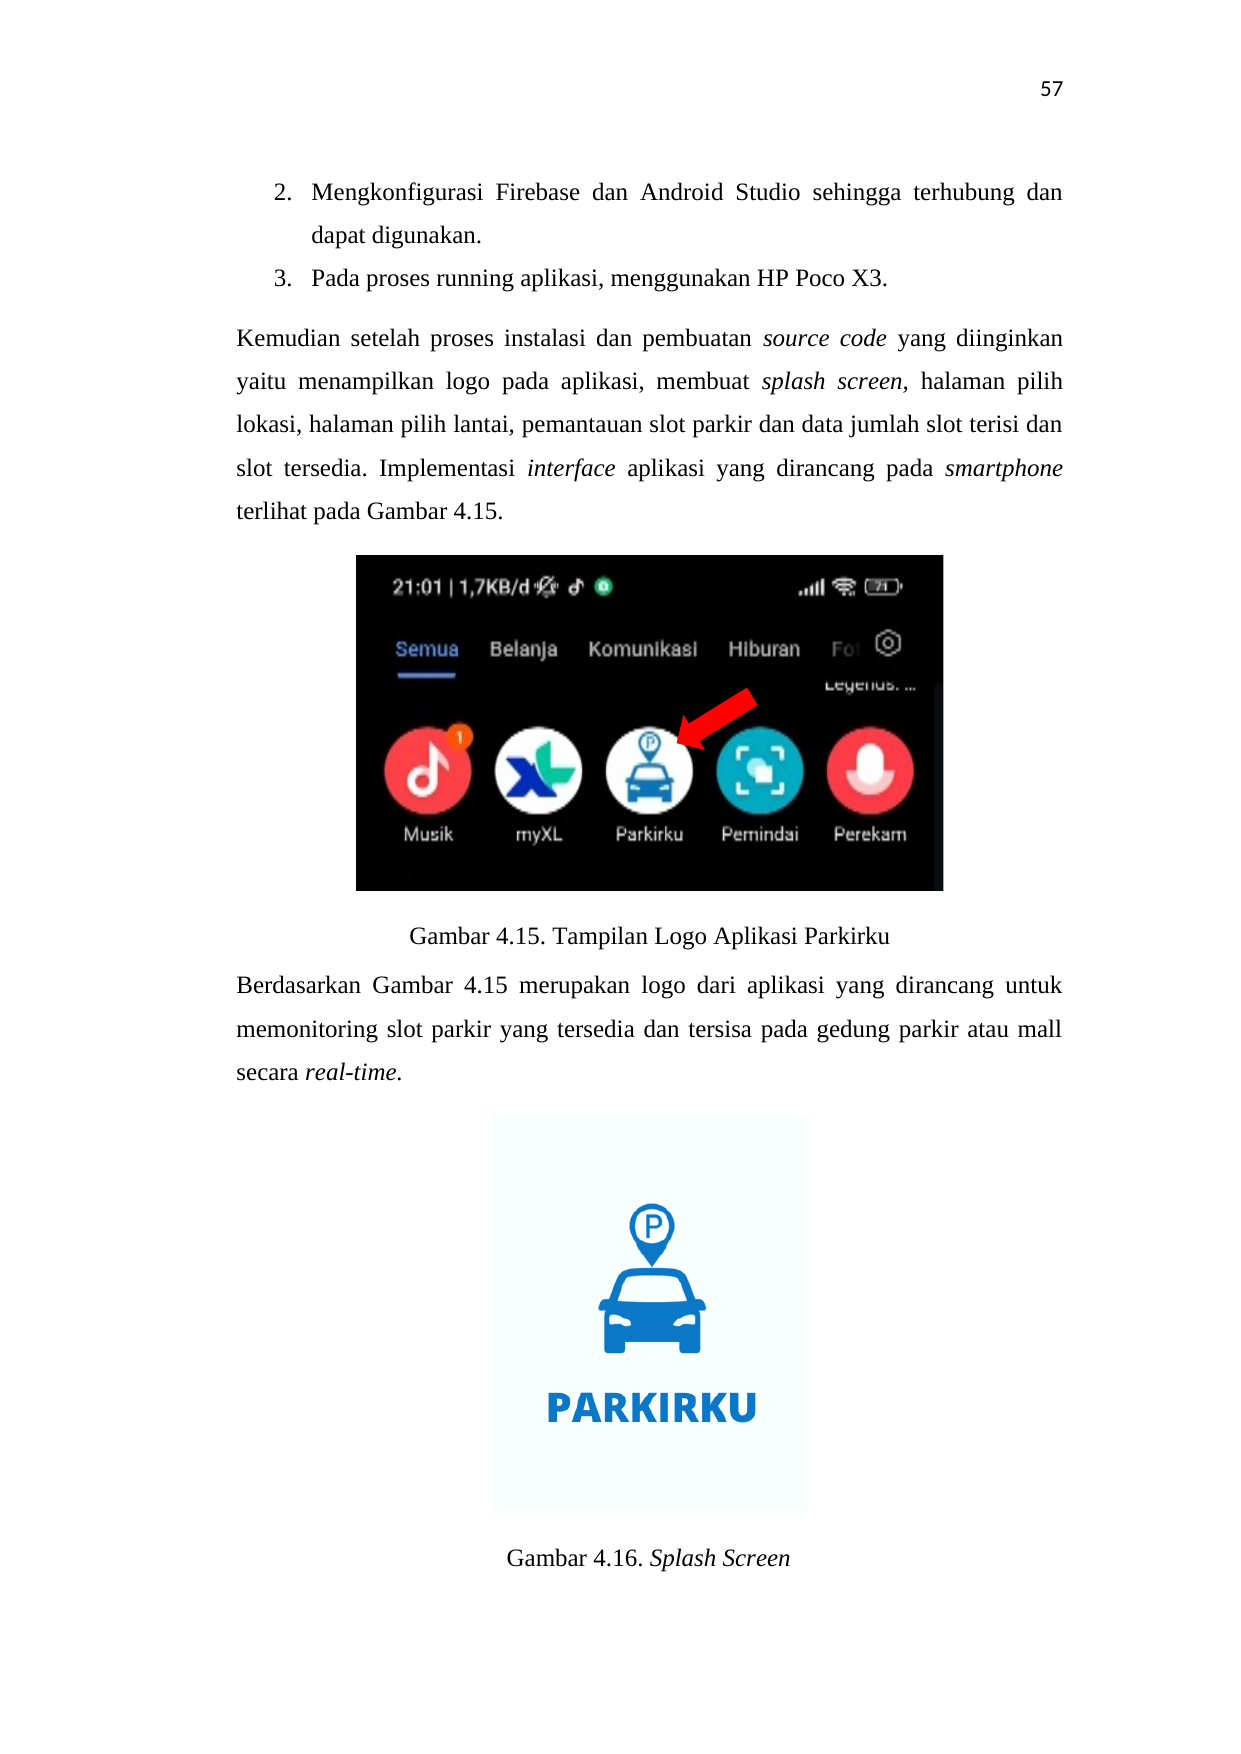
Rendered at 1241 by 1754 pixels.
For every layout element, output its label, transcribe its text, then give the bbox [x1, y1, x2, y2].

text Gambar 4.15. Tampilan Logo Aplikasi Parkirku [236, 921, 1063, 950]
text Berdasarkan Gambar 4.15 merupakan logo dari aplikasi yang dirancang untuk memonitoring slot parkir yang tersedia dan tersisa pada gedung parkir atau mall secara real-time. [236, 971, 1063, 1086]
list Pada proses running aplikasi, menggunakan HP Poco X3. [274, 263, 1063, 292]
text Gambar 4.16. Splash Screen [236, 1543, 1063, 1571]
text Kemudian setelah proses instalasi dan pembuatan source code yang diinginkan yaitu menampilkan logo pada aplikasi, membuat splash screen, halaman pilih lokasi, halaman pilih lantai, pemantauan slot parkir dan data jumlah slot terisi dan slot tersedia. Implementasi interface aplikasi yang dirancang pada smartphone terlihat pada Gambar 4.15. [236, 323, 1063, 524]
list Mengkonfigurasi Firebase dan Android Studio sehingga terhubung dan dapat digunakan. [274, 177, 1063, 249]
picture [491, 1116, 808, 1513]
picture [356, 555, 944, 891]
